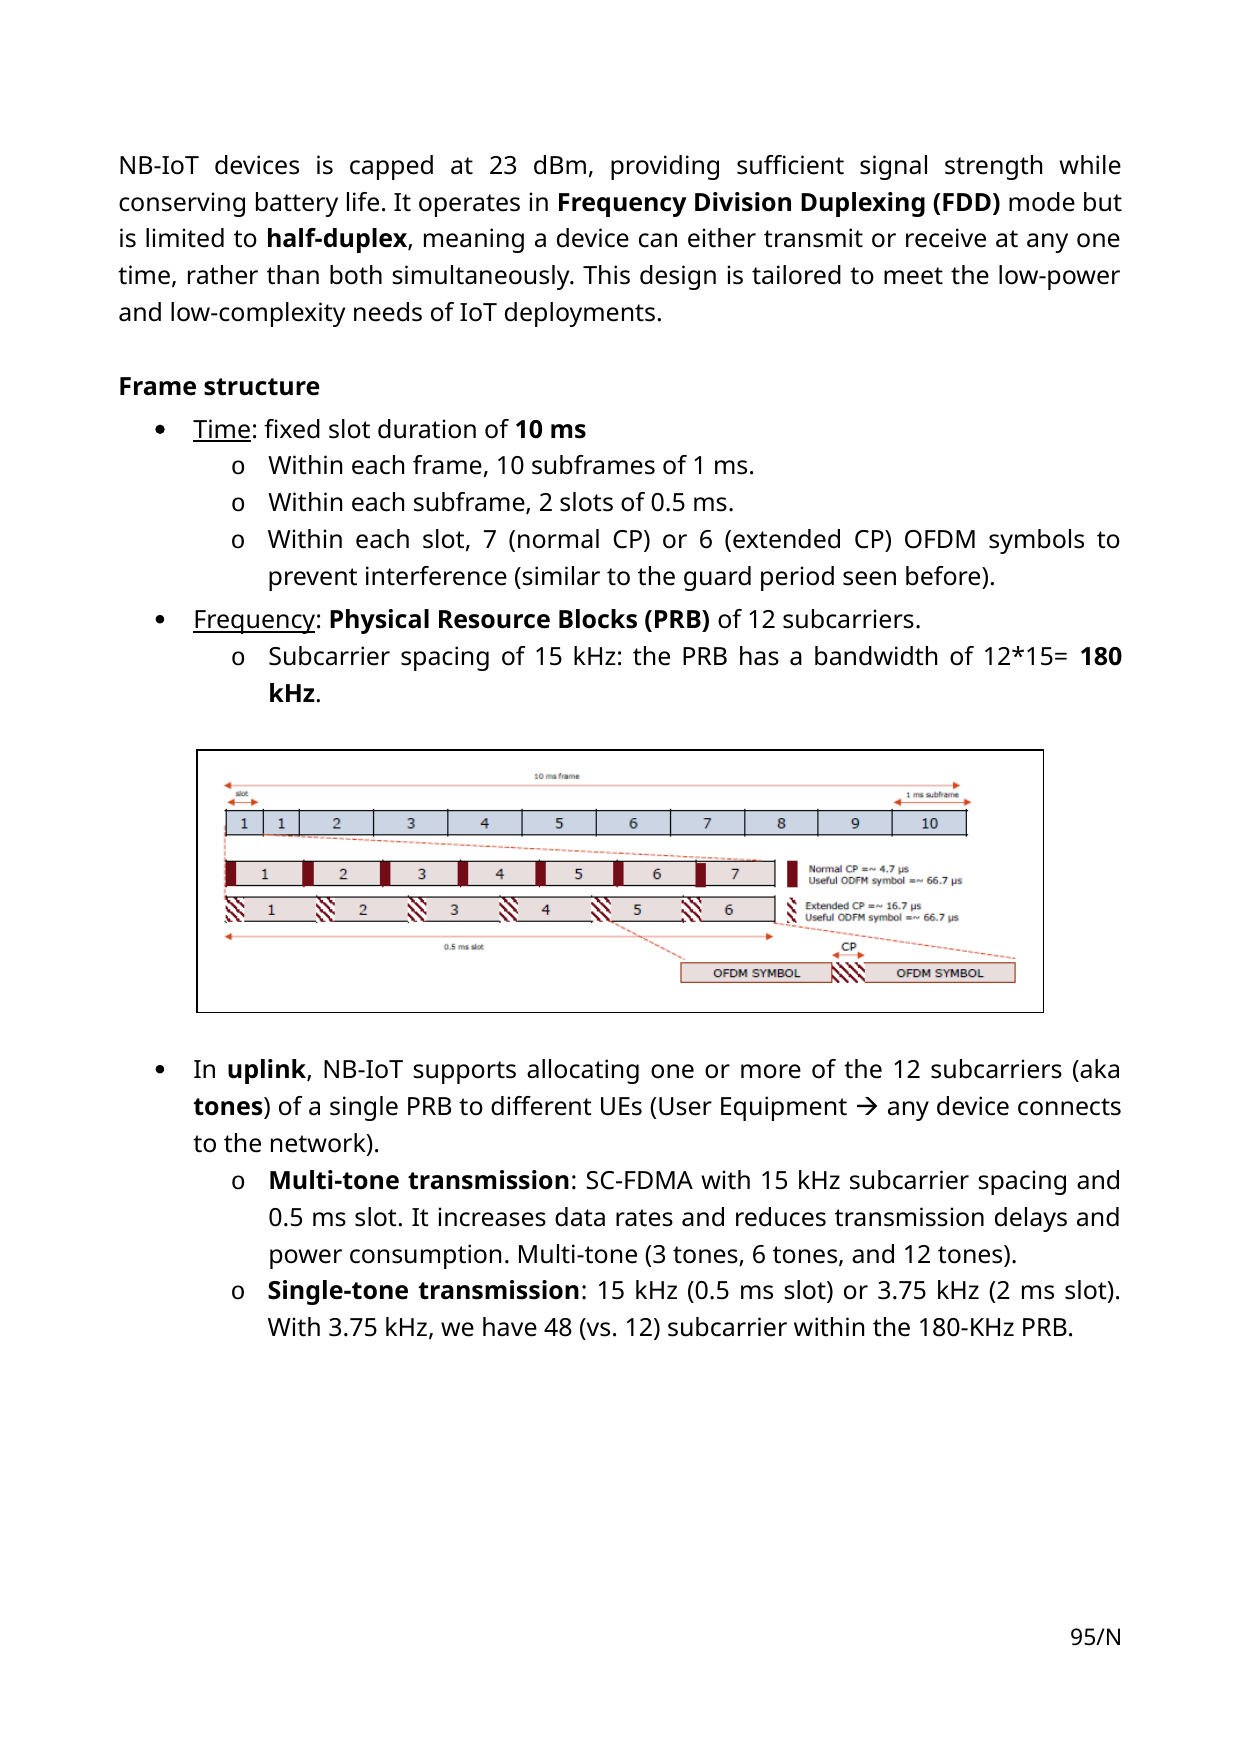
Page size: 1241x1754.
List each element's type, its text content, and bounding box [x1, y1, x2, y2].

picture [198, 751, 1043, 1012]
list Time: fixed slot duration of 10 ms [156, 411, 1122, 445]
list Within each subframe, 2 slots of 0.5 ms. [231, 485, 1122, 519]
list Within each slot, 7 (normal CP) or 6 (extended CP) OFDM symbols to prevent interference (similar to the guard period seen before). [230, 522, 1122, 593]
list Single-tone transmission: 15 kHz (0.5 ms slot) or 3.75 kHz (2 ms slot). With 3.75 kHz, we have 48 (vs. 12) subcarrier within the 180-KHz PRB. [230, 1273, 1122, 1344]
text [118, 148, 1122, 329]
list In uplink, NB-IoT supports allocating one or more of the 12 subcarriers (aka tones) of a single PRB to different UEs (User Equipment any device connects to the network). [156, 1052, 1122, 1160]
text Frame structure [118, 368, 1122, 402]
list Subcarrier spacing of 15 kHz: the PRB has a bandwidth of 12*15= 180 kHz. [231, 639, 1122, 710]
list Within each frame, 10 subframes of 1 ms. [231, 448, 1122, 482]
list Multi-tone transmission: SC-FDMA with 15 kHz subcarrier spacing and 0.5 ms slot. It increases data rates and reduces transmission delays and power consumption. Multi-tone (3 tones, 6 tones, and 12 tones). [231, 1162, 1122, 1270]
list Frequency: Physical Resource Blocks (PRB) of 12 subcarriers. [156, 602, 1122, 636]
